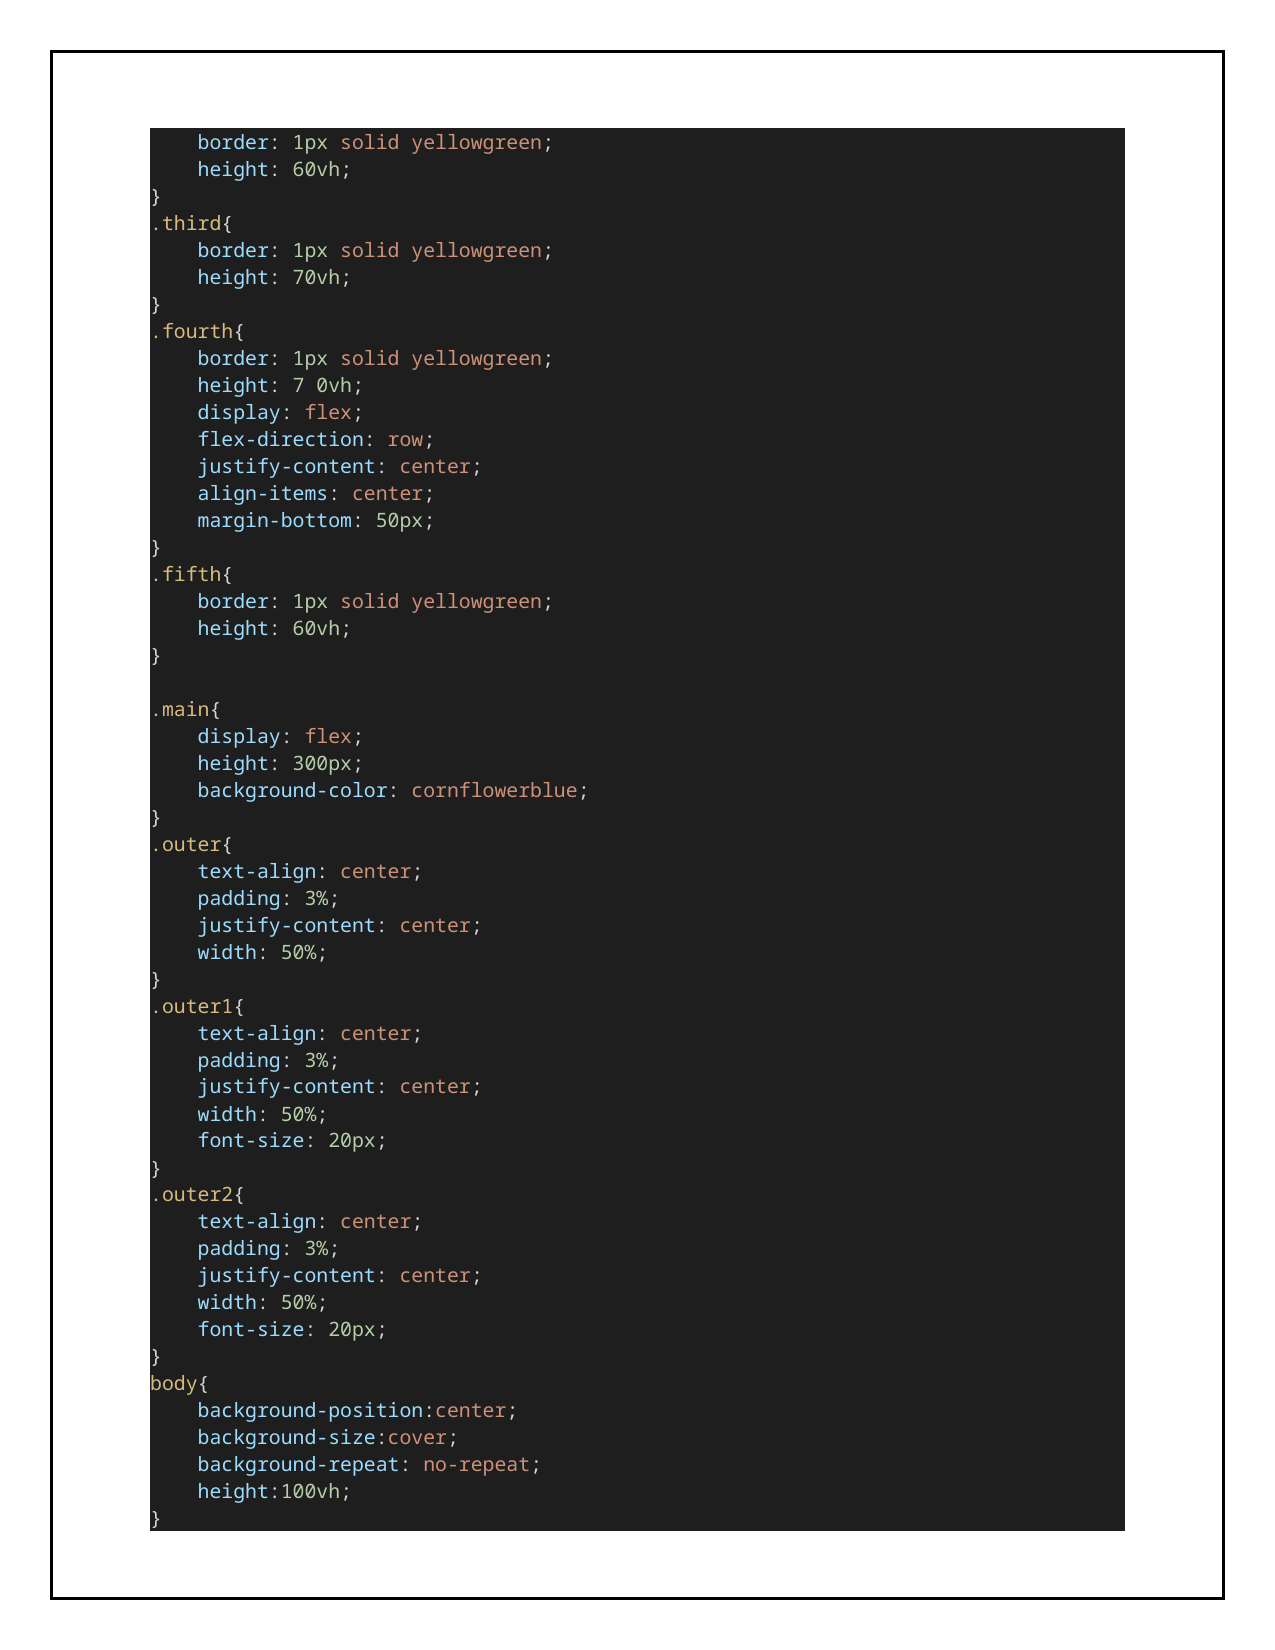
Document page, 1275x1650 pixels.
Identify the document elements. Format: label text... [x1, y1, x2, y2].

text border: 1px solid yellowgreen; [150, 128, 1125, 156]
text } [150, 803, 1125, 830]
text justify-content: center; [150, 911, 1125, 938]
text background-position:center; [150, 1397, 1125, 1423]
text justify-content: center; [150, 1262, 1125, 1289]
text height:100vh; [150, 1477, 1125, 1504]
text .third{ [150, 209, 1125, 236]
text text-align: center; [150, 1019, 1125, 1046]
text .fifth{ [150, 560, 1125, 587]
text .fourth{ [150, 317, 1125, 344]
text text-align: center; [150, 1208, 1125, 1235]
text .outer1{ [150, 992, 1125, 1019]
text } [150, 641, 1125, 668]
text font-size: 20px; [150, 1127, 1125, 1154]
text font-size: 20px; [150, 1316, 1125, 1343]
text background-size:cover; [150, 1423, 1125, 1451]
text height: 70vh; [150, 263, 1125, 290]
text background-repeat: no-repeat; [150, 1451, 1125, 1477]
text width: 50%; [150, 938, 1125, 965]
text height: 60vh; [150, 156, 1125, 182]
text width: 50%; [150, 1289, 1125, 1316]
text body{ [150, 1369, 1125, 1397]
text border: 1px solid yellowgreen; [150, 236, 1125, 263]
text background-color: cornflowerblue; [150, 776, 1125, 803]
text justify-content: center; [150, 1073, 1125, 1100]
text padding: 3%; [150, 884, 1125, 911]
text .main{ [150, 695, 1125, 722]
text .outer{ [150, 830, 1125, 857]
text } [150, 1154, 1125, 1181]
text padding: 3%; [150, 1235, 1125, 1262]
text justify-content: center; [150, 452, 1125, 479]
text width: 50%; [150, 1100, 1125, 1127]
text padding: 3%; [150, 1046, 1125, 1073]
text } [150, 1343, 1125, 1369]
text height: 60vh; [150, 614, 1125, 641]
text margin-bottom: 50px; [150, 506, 1125, 533]
text display: flex; [150, 398, 1125, 425]
text } [150, 533, 1125, 560]
text border: 1px solid yellowgreen; [150, 344, 1125, 371]
text display: flex; [150, 722, 1125, 749]
text border: 1px solid yellowgreen; [150, 587, 1125, 614]
text } [150, 182, 1125, 209]
text align-items: center; [150, 479, 1125, 506]
text .outer2{ [150, 1181, 1125, 1208]
text flex-direction: row; [150, 425, 1125, 452]
text } [150, 1504, 1125, 1531]
text height: 7 0vh; [150, 371, 1125, 398]
text text-align: center; [150, 857, 1125, 884]
text height: 300px; [150, 749, 1125, 776]
text } [150, 965, 1125, 992]
text } [150, 290, 1125, 317]
